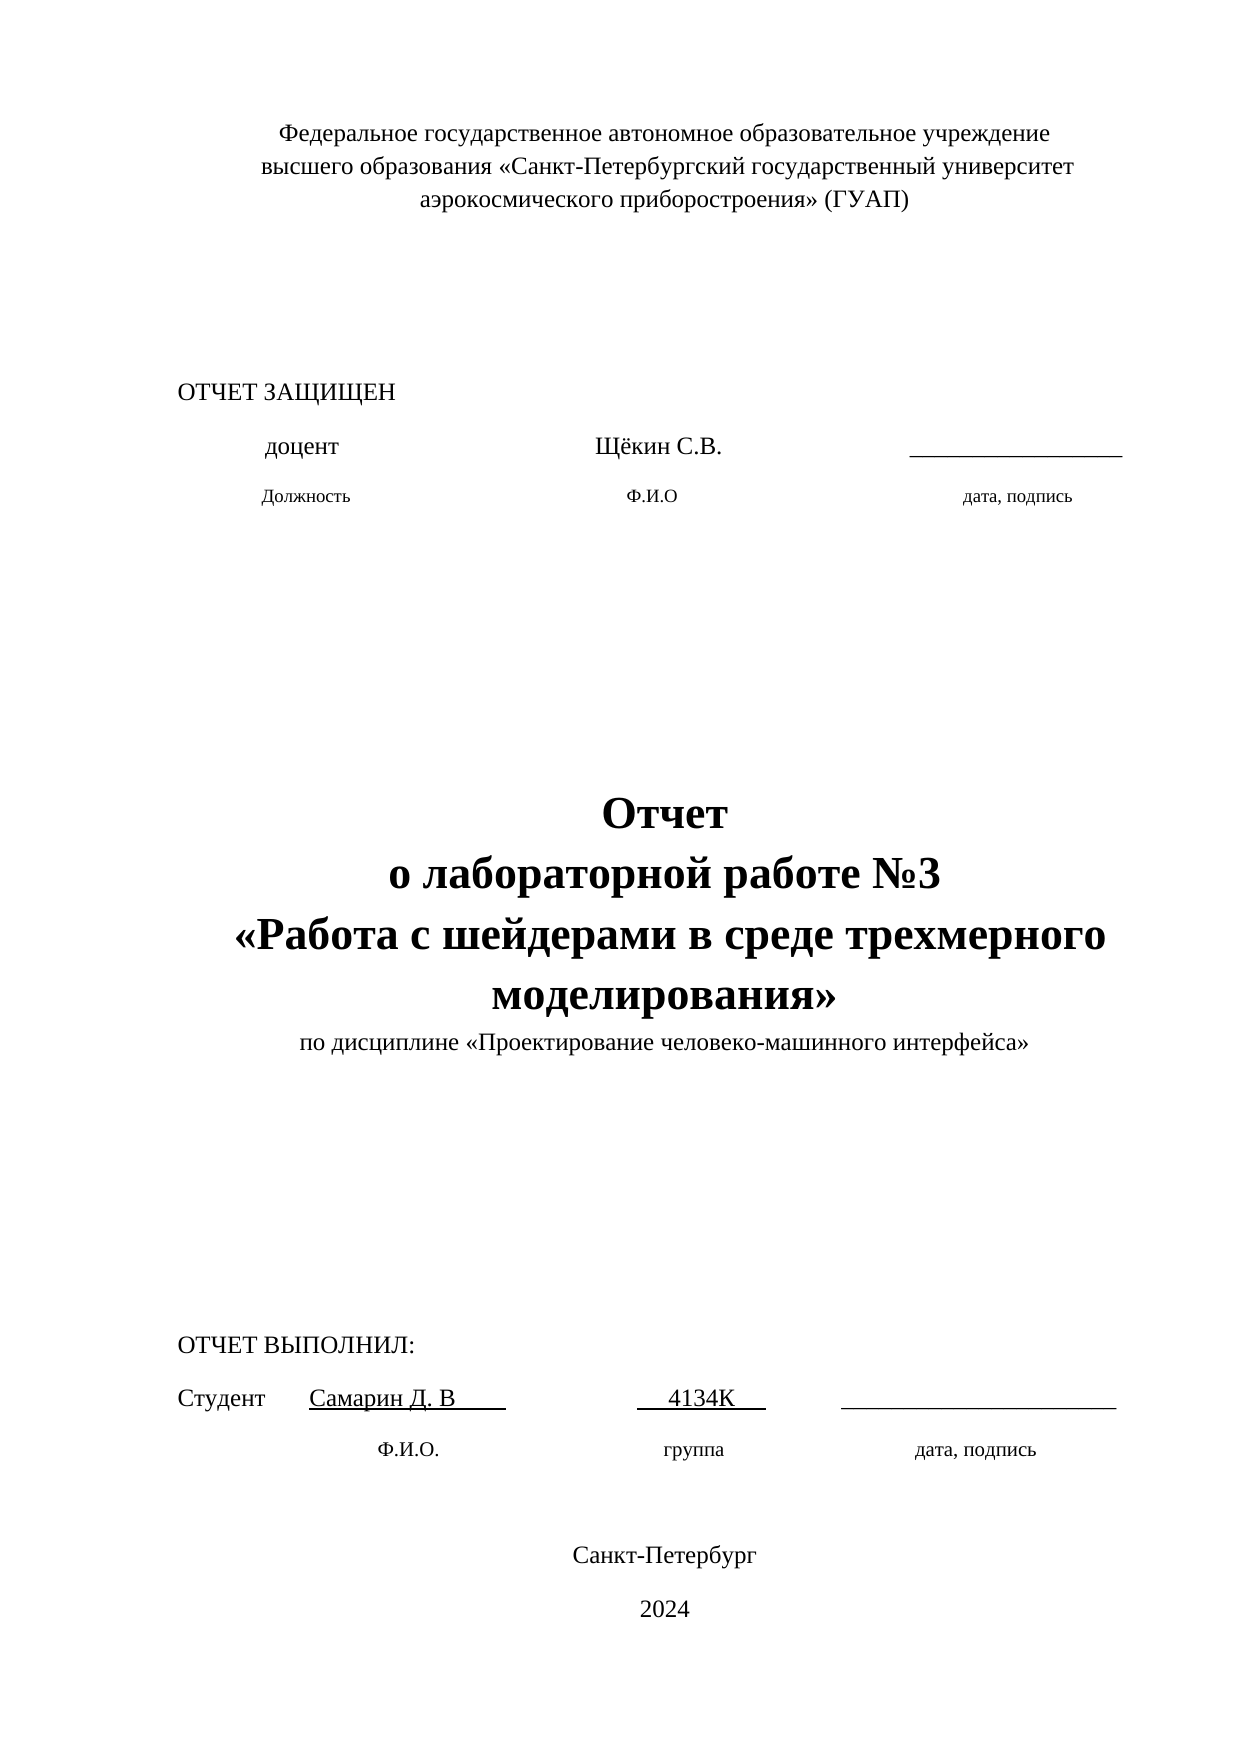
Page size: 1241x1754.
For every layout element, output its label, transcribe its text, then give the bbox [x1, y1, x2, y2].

text высшего образования «Санкт-Петербургский государственный университет аэрокосмического приборостроения» (ГУАП) [177, 151, 1152, 213]
text Федеральное государственное автономное образовательное учреждение [177, 118, 1152, 147]
text ОТЧЕТ ВЫПОЛНИЛ: [177, 1330, 1152, 1358]
text 2024 [177, 1594, 1152, 1623]
text Отчет [177, 785, 1152, 838]
text Санкт-Петербург [177, 1540, 1152, 1569]
text Ф.И.О. группа дата, подпись [177, 1437, 1152, 1461]
text ОТЧЕТ ЗАЩИЩЕН [177, 377, 1152, 406]
text Студент Самарин Д. В 4134К ______________________ [177, 1383, 1152, 1412]
text о лабораторной работе №3 [177, 846, 1152, 898]
text по дисциплине «Проектирование человеко-машинного интерфейса» [177, 1027, 1152, 1056]
text «Работа с шейдерами в среде трехмерного моделирования» [177, 906, 1152, 1019]
text Должность Ф.И.О дата, подпись [177, 484, 1152, 506]
text доцент Щёкин С.В. _________________ [177, 431, 1152, 459]
